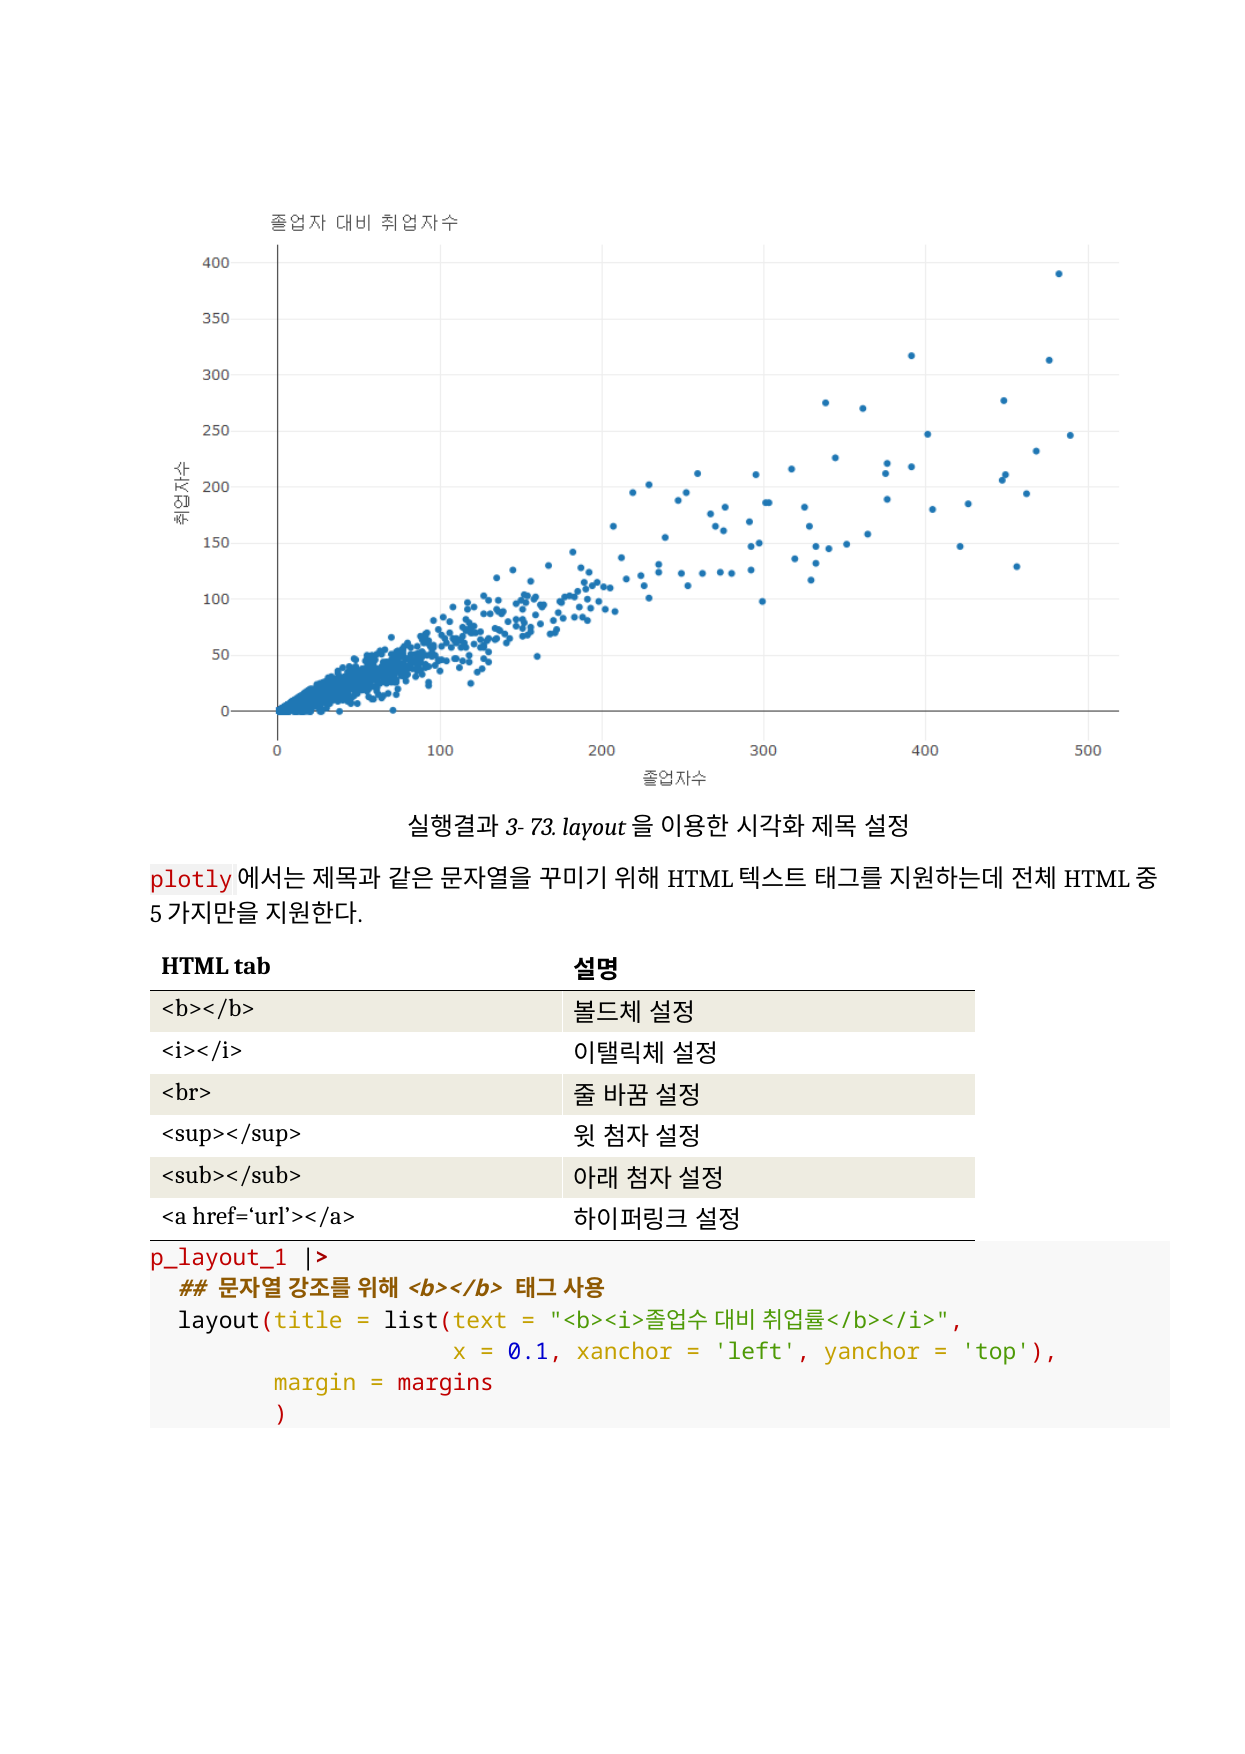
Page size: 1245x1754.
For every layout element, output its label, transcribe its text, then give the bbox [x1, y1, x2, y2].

table_cell <i></i> [150, 1032, 562, 1074]
picture [172, 187, 1148, 788]
table_cell 볼드체 설정 [563, 991, 975, 1032]
text p_layout_1 |> ## 문자열 강조를 위해 <b></b> 태그 사용 layout(title = list(text = "<b><i>졸업수 대비 취업률</b></i>", x = 0.1, xanchor = 'left', yanchor = 'top'), margin = margins ) [150, 1241, 1170, 1428]
table_cell <a href=‘url’></a> [150, 1199, 562, 1240]
table_cell 이탤릭체 설정 [563, 1032, 975, 1074]
table_cell 윗 첨자 설정 [563, 1115, 975, 1157]
table_cell <b></b> [150, 991, 562, 1032]
text plotly에서는 제목과 같은 문자열을 꾸미기 위해 HTML 텍스트 태그를 지원하는데 전체 HTML 중 5가지만을 지원한다. [150, 861, 1170, 929]
table_header 설명 [563, 948, 975, 989]
table_cell <sub></sub> [150, 1157, 562, 1198]
table_header HTML tab [150, 948, 562, 989]
table_cell 줄 바꿈 설정 [563, 1074, 975, 1115]
table_cell 아래 첨자 설정 [563, 1157, 975, 1198]
table_cell <br> [150, 1074, 562, 1115]
table_cell <sup></sup> [150, 1115, 562, 1157]
text 실행결과 3- . layout을 이용한 시각화 제목 설정 [150, 808, 1170, 842]
table_cell 하이퍼링크 설정 [563, 1199, 975, 1240]
